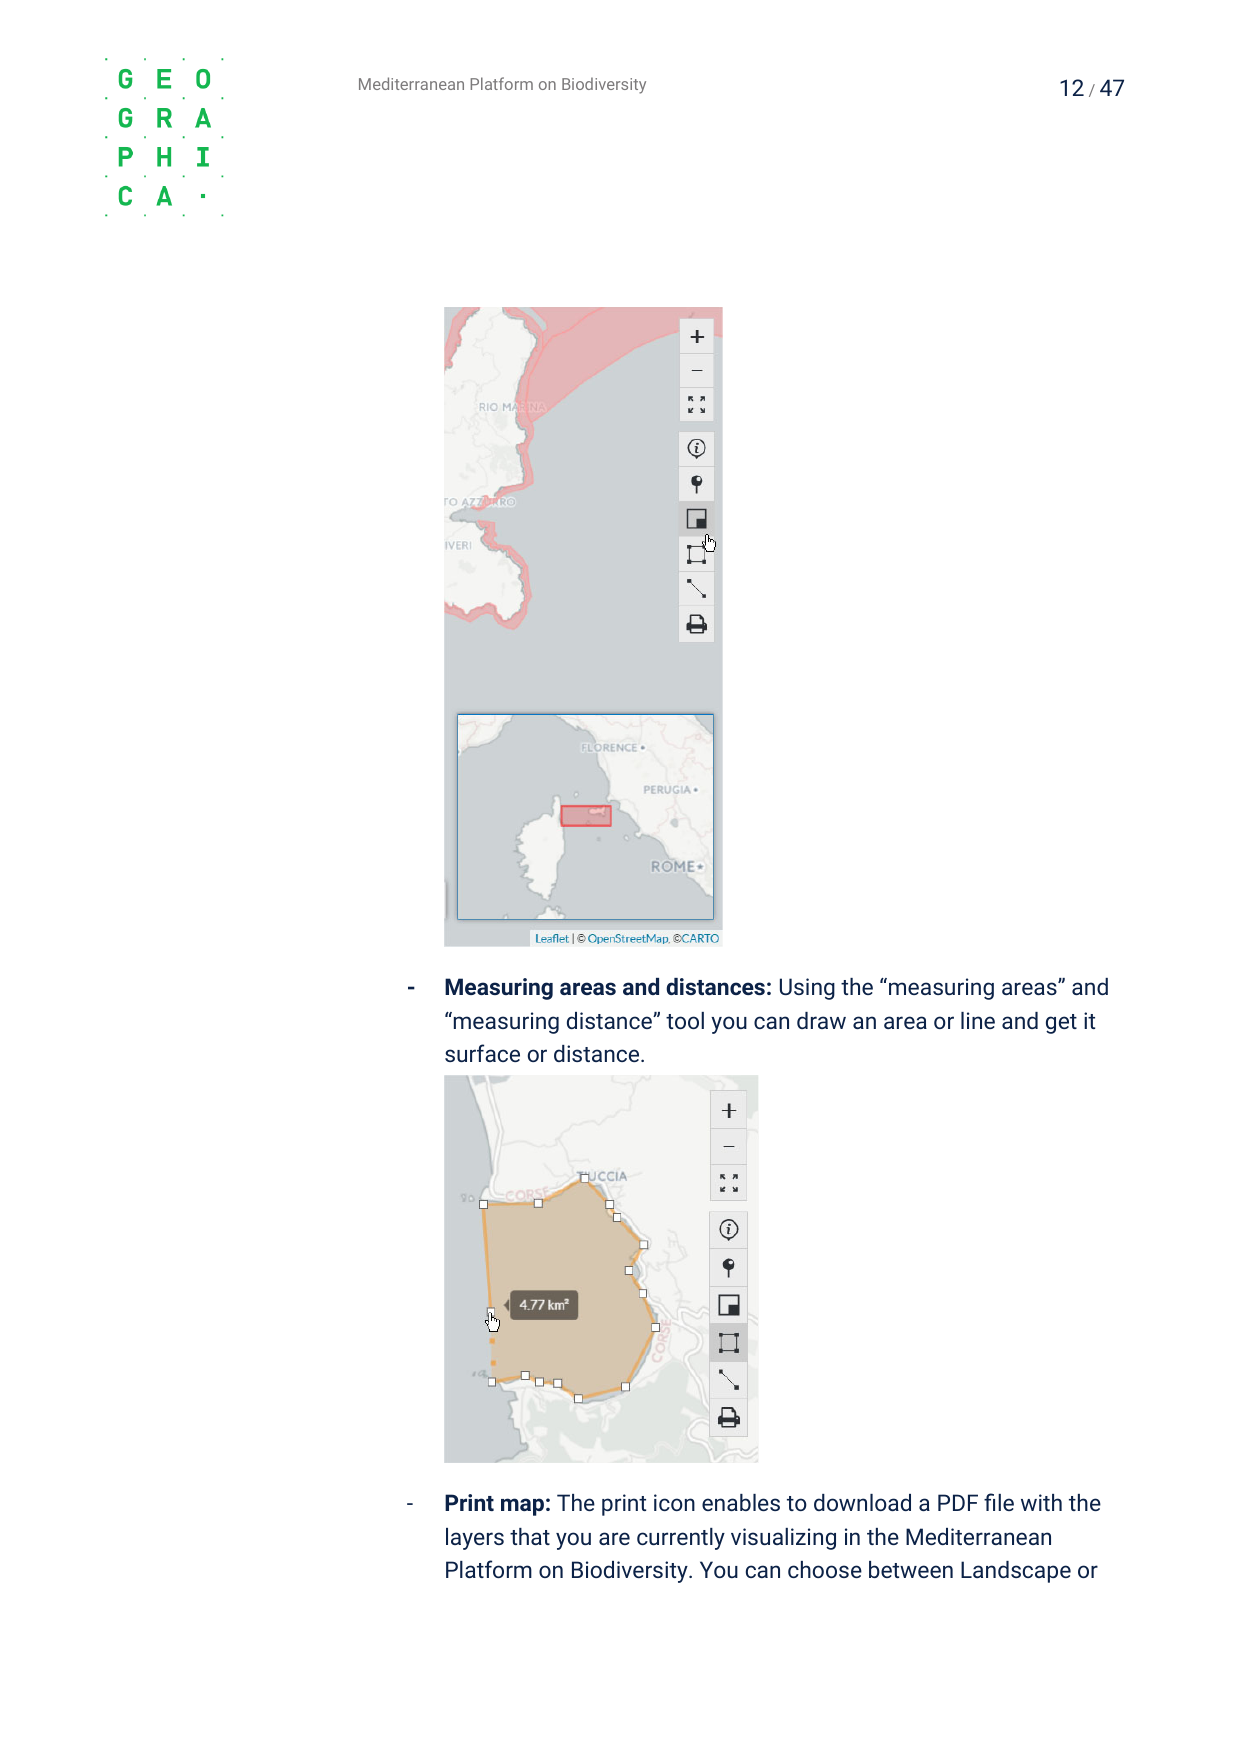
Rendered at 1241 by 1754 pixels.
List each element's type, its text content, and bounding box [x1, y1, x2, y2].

picture [101, 54, 227, 220]
picture [444, 1075, 759, 1463]
picture [444, 307, 723, 947]
